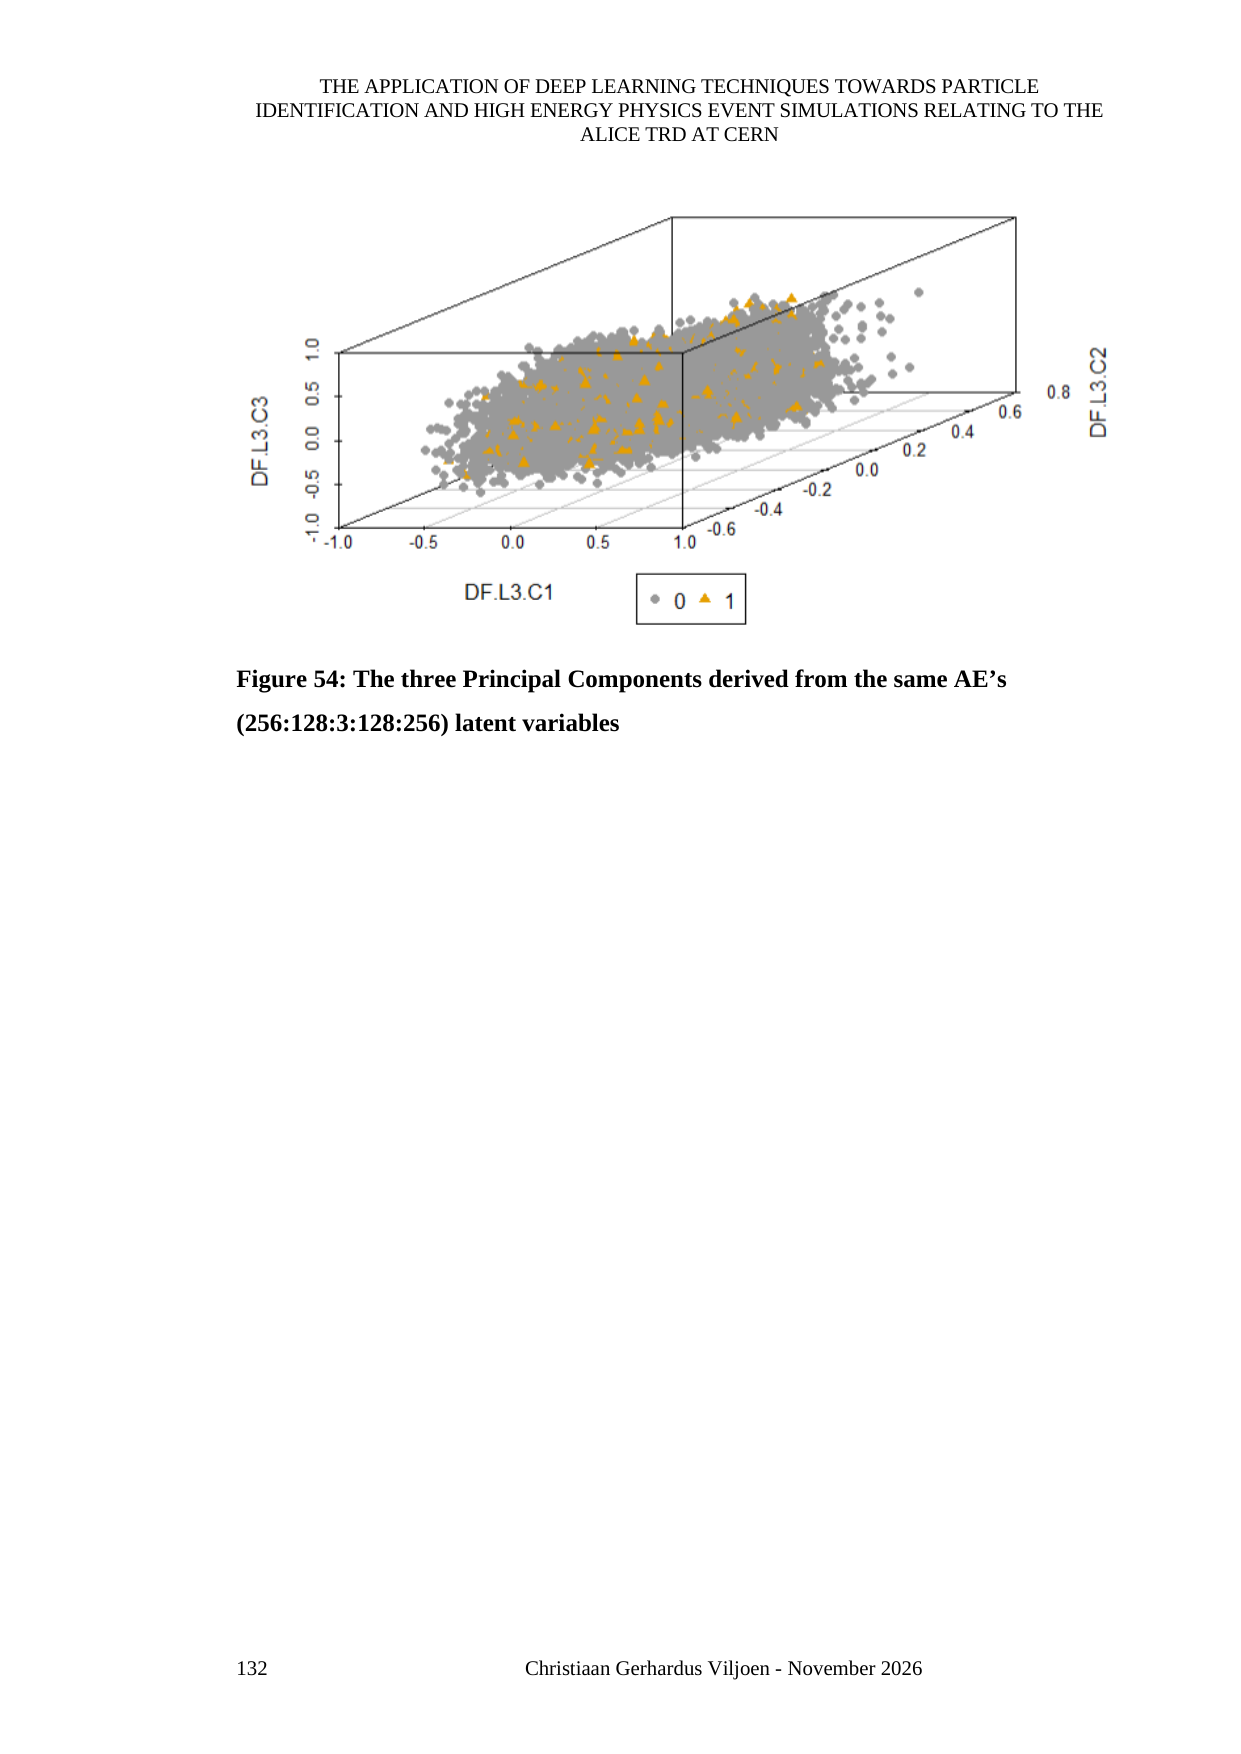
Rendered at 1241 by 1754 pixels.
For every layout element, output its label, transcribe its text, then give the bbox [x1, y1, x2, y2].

picture [236, 183, 1123, 638]
